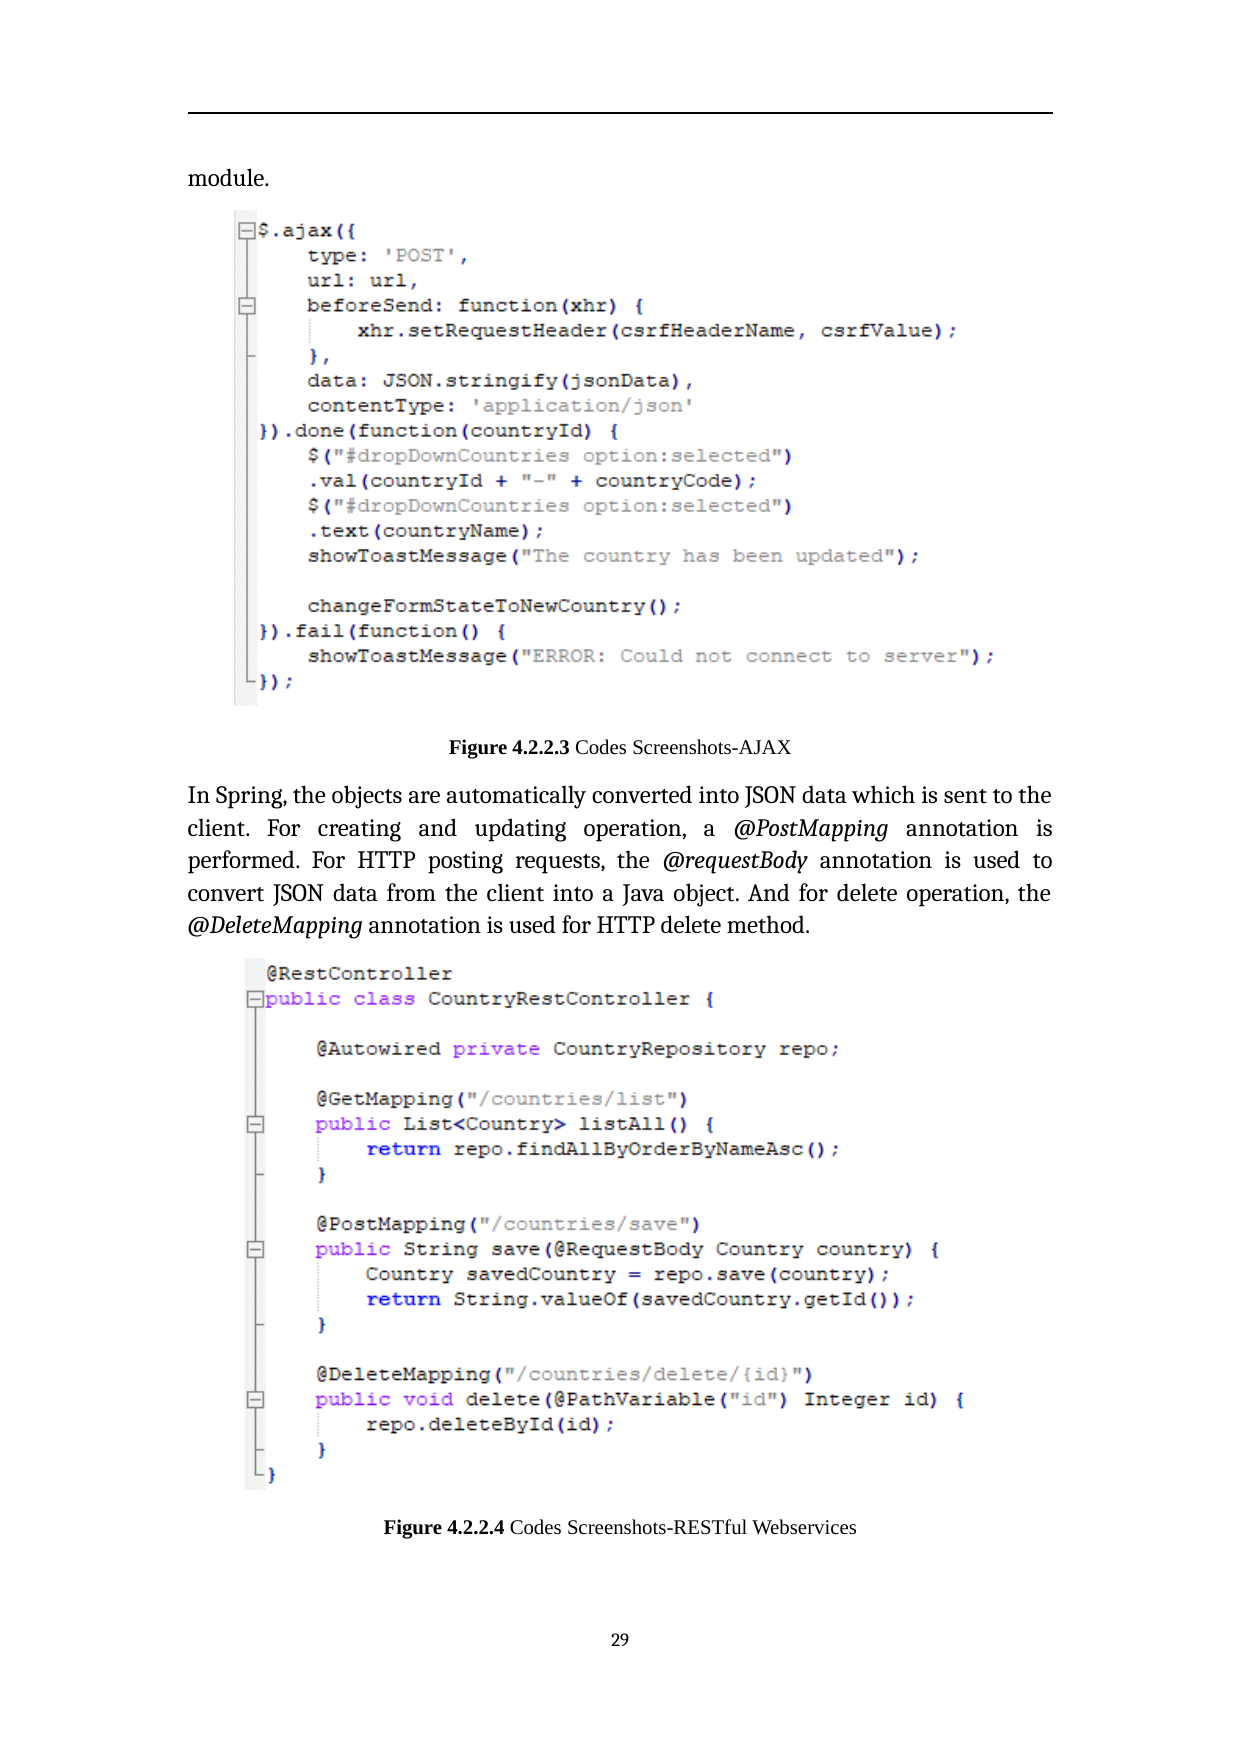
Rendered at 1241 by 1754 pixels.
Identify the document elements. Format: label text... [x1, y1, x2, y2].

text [187, 162, 1053, 194]
text Figure 4.2.2.3 Codes Screenshots-AJAX [187, 731, 1053, 763]
text In Spring, the objects are automatically converted into JSON data which is sent to the client. For creating and updating operation, a @PostMapping annotation is performed. For HTTP posting requests, the @requestBody annotation is used to convert JSON data from the client into a Java object. And for delete operation, the @DeleteMapping annotation is used for HTTP delete method. [187, 779, 1053, 942]
picture [234, 210, 1007, 706]
text Figure 4.2.2.4 Codes Screenshots-RESTful Webservices [187, 1511, 1053, 1543]
picture [244, 958, 996, 1490]
